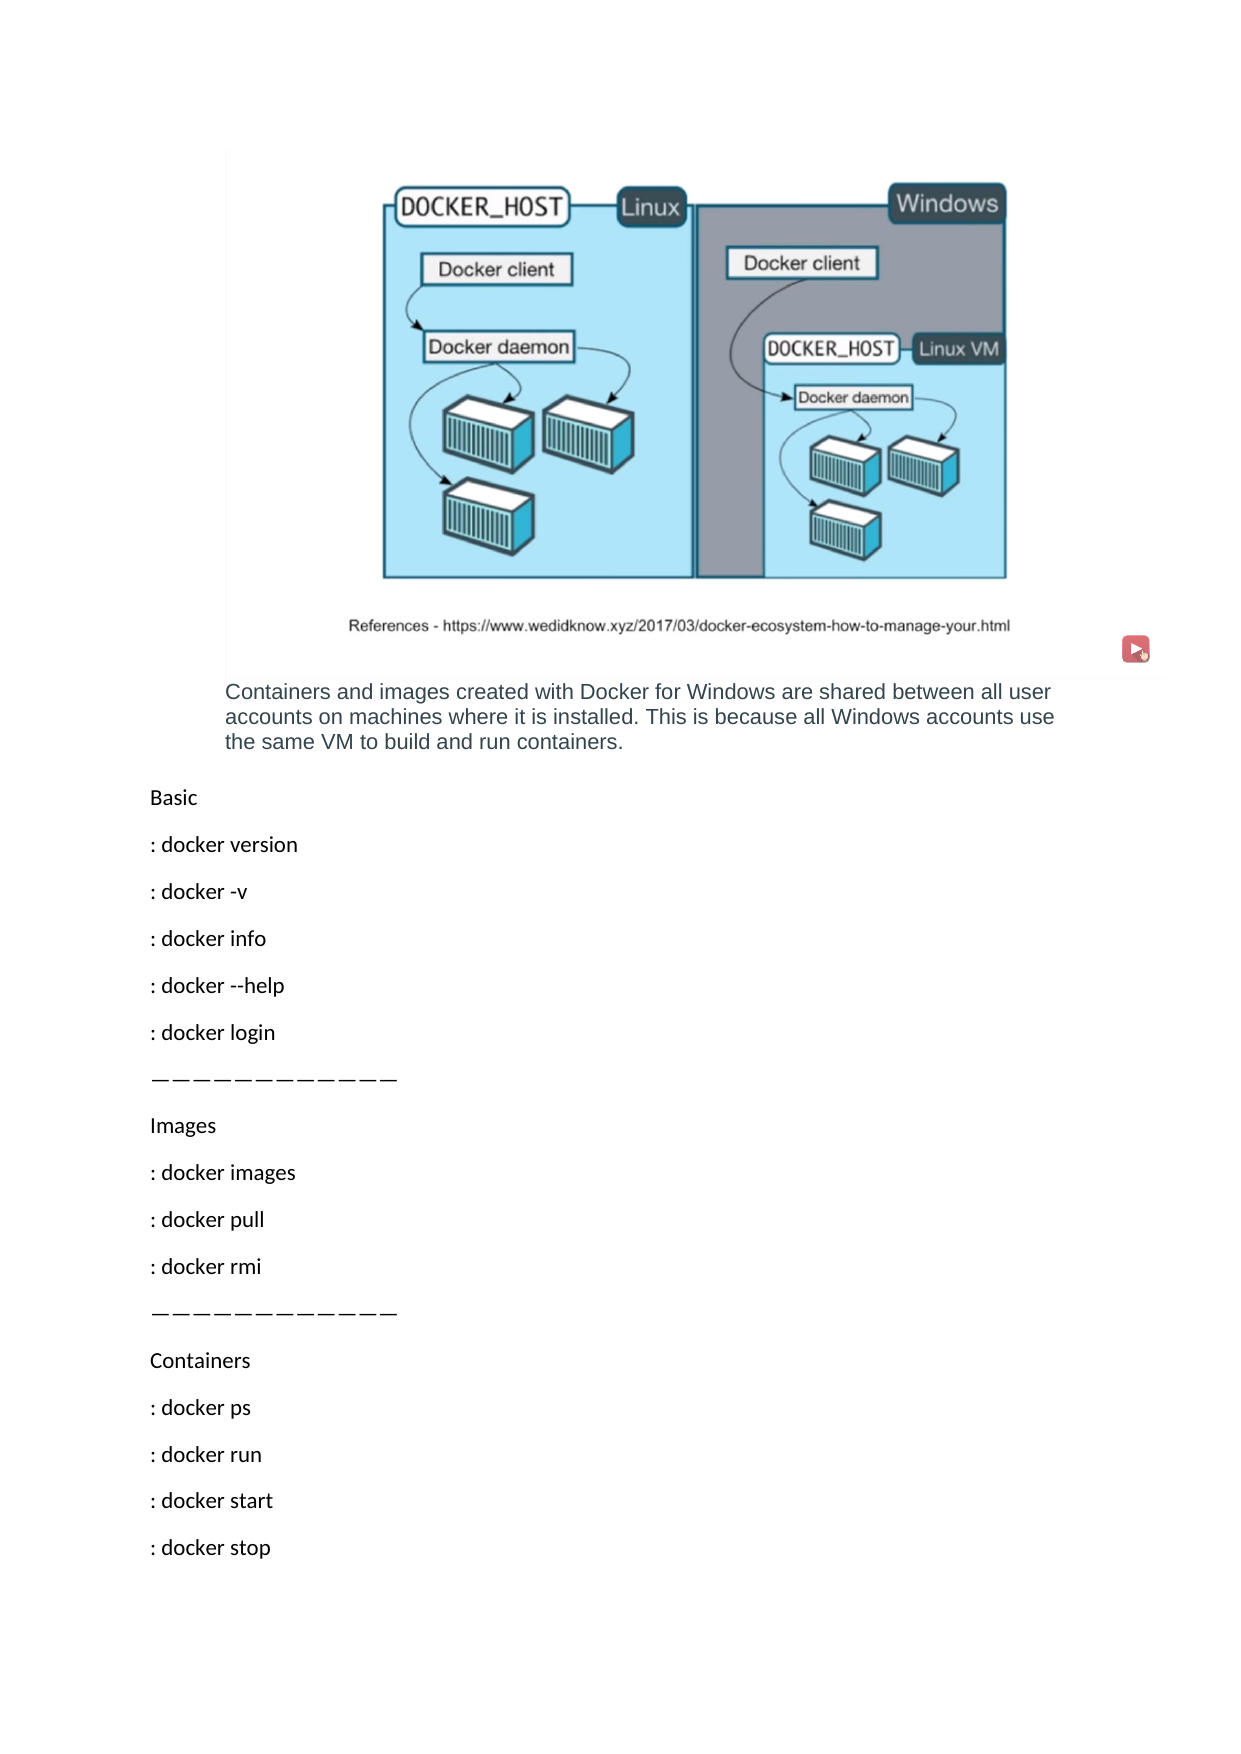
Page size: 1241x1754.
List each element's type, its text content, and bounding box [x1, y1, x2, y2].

picture [225, 150, 1166, 679]
text : docker login [150, 1018, 1090, 1046]
text ———————————— [150, 1065, 1090, 1093]
text : docker run [150, 1440, 1090, 1468]
text : docker -v [150, 877, 1090, 905]
text : docker pull [150, 1205, 1090, 1233]
text : docker version [150, 830, 1090, 858]
text : docker rmi [150, 1252, 1090, 1280]
text Images [150, 1112, 1090, 1139]
text : docker --help [150, 971, 1090, 999]
text : docker info [150, 924, 1090, 952]
text : docker ps [150, 1393, 1090, 1421]
text : docker start [150, 1487, 1090, 1514]
text ———————————— [150, 1299, 1090, 1327]
text : docker stop [150, 1533, 1090, 1561]
text Containers [150, 1346, 1090, 1374]
text : docker images [150, 1158, 1090, 1186]
text Basic [150, 783, 1090, 811]
